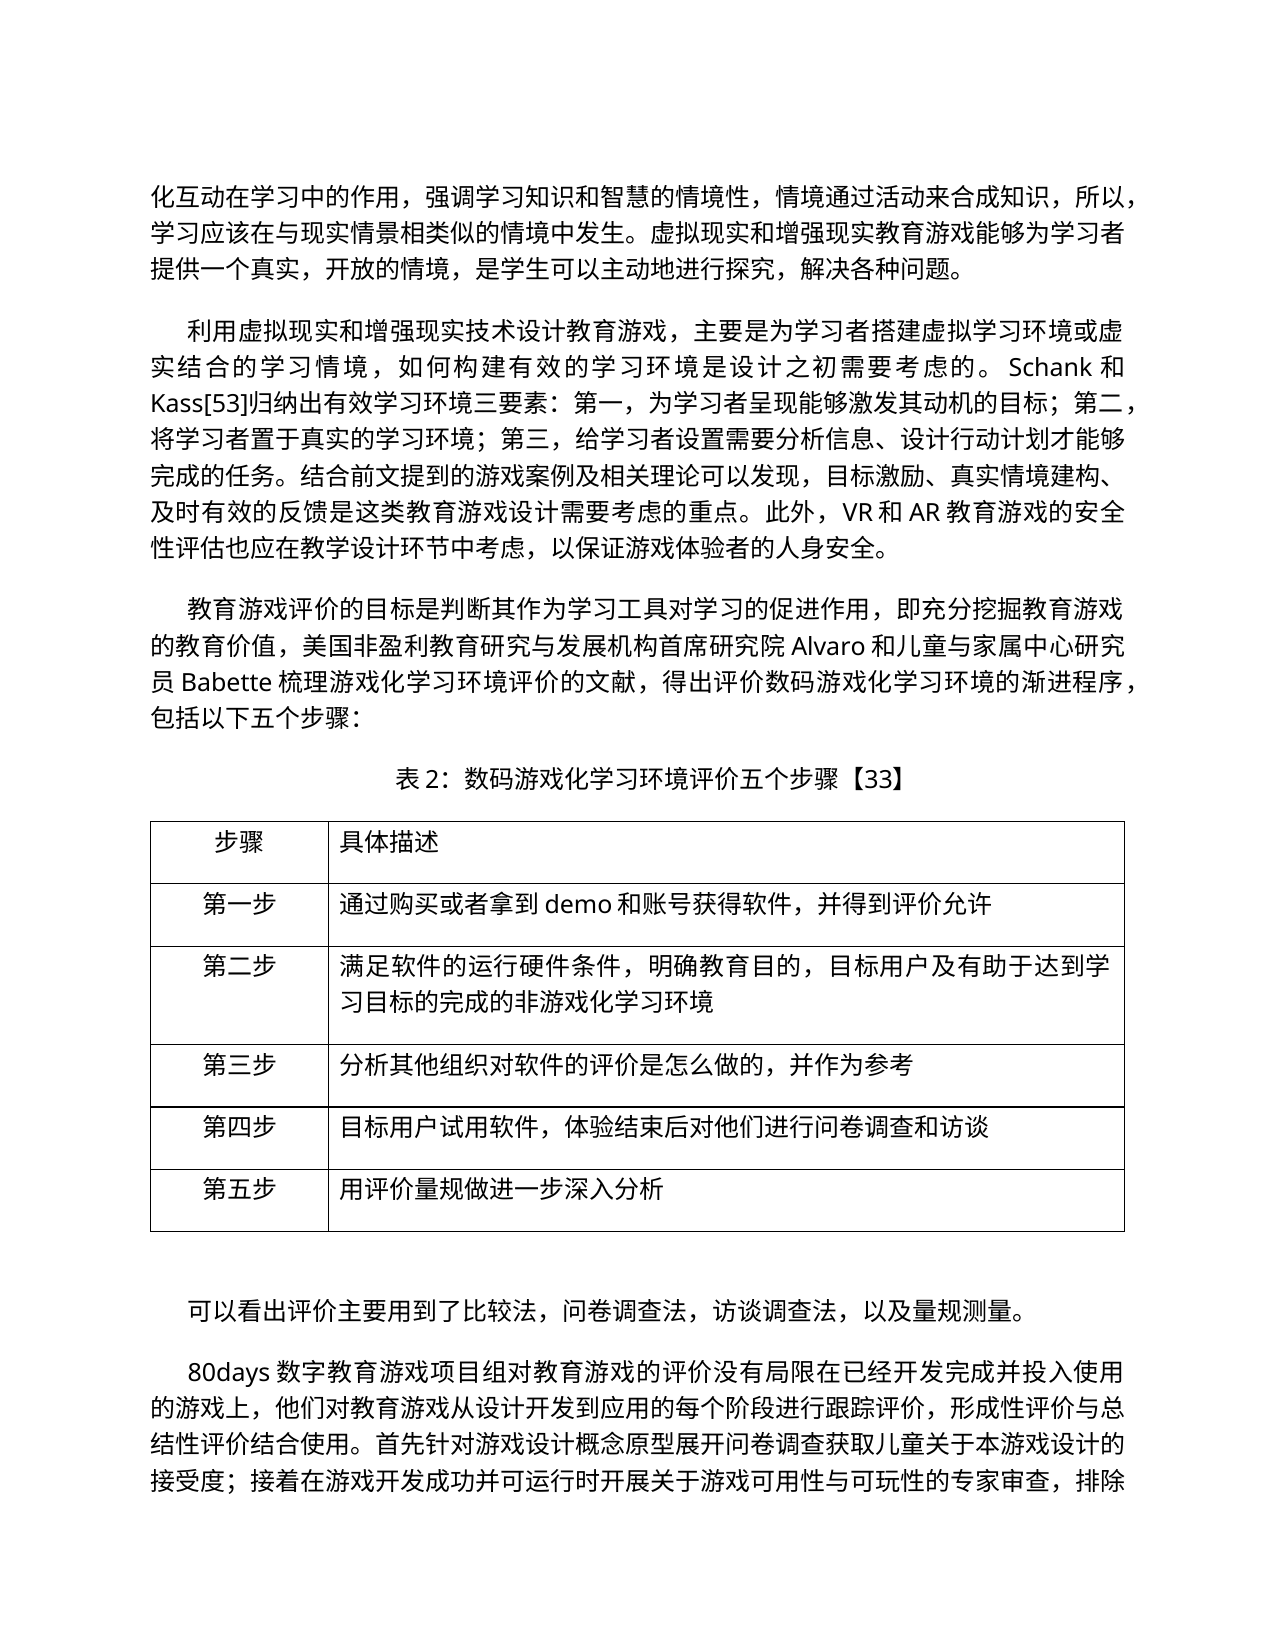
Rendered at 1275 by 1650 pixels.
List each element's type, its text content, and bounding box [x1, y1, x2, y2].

table_cell 用评价量规做进一步深入分析 [329, 1170, 1124, 1231]
table_header 具体描述 [329, 822, 1124, 883]
text 教育游戏评价的目标是判断其作为学习工具对学习的促进作用，即充分挖掘教育游戏的教育价值，美国非盈利教育研究与发展机构首席研究院Alvaro和儿童与家属中心研究员Babette梳理游戏化学习环境评价的文献，得出评价数码游戏化学习环境的渐进程序，包括以下五个步骤： [150, 590, 1125, 735]
text 利用虚拟现实和增强现实技术设计教育游戏，主要是为学习者搭建虚拟学习环境或虚实结合的学习情境，如何构建有效的学习环境是设计之初需要考虑的。Schank和Kass[53]归纳出有效学习环境三要素：第一，为学习者呈现能够激发其动机的目标；第二，将学习者置于真实的学习环境；第三，给学习者设置需要分析信息、设计行动计划才能够完成的任务。结合前文提到的游戏案例及相关理论可以发现，目标激励、真实情境建构、及时有效的反馈是这类教育游戏设计需要考虑的重点。此外，VR和AR教育游戏的安全性评估也应在教学设计环节中考虑，以保证游戏体验者的人身安全。 [150, 311, 1125, 565]
table_cell 第五步 [151, 1170, 328, 1231]
table_cell 满足软件的运行硬件条件，明确教育目的，目标用户及有助于达到学习目标的完成的非游戏化学习环境 [329, 947, 1124, 1044]
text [150, 1352, 1125, 1497]
table_cell 分析其他组织对软件的评价是怎么做的，并作为参考 [329, 1045, 1124, 1106]
table_cell 目标用户试用软件，体验结束后对他们进行问卷调查和访谈 [329, 1108, 1124, 1169]
table_cell 通过购买或者拿到demo和账号获得软件，并得到评价允许 [329, 884, 1124, 946]
table_cell 第三步 [151, 1045, 328, 1106]
text 表2：数码游戏化学习环境评价五个步骤【33】 [150, 760, 1125, 796]
text 可以看出评价主要用到了比较法，问卷调查法，访谈调查法，以及量规测量。 [150, 1291, 1125, 1327]
table_cell 第二步 [151, 947, 328, 1044]
table_cell 第四步 [151, 1108, 328, 1169]
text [150, 177, 1125, 286]
table_header 步骤 [151, 822, 328, 883]
table_cell 第一步 [151, 884, 328, 946]
